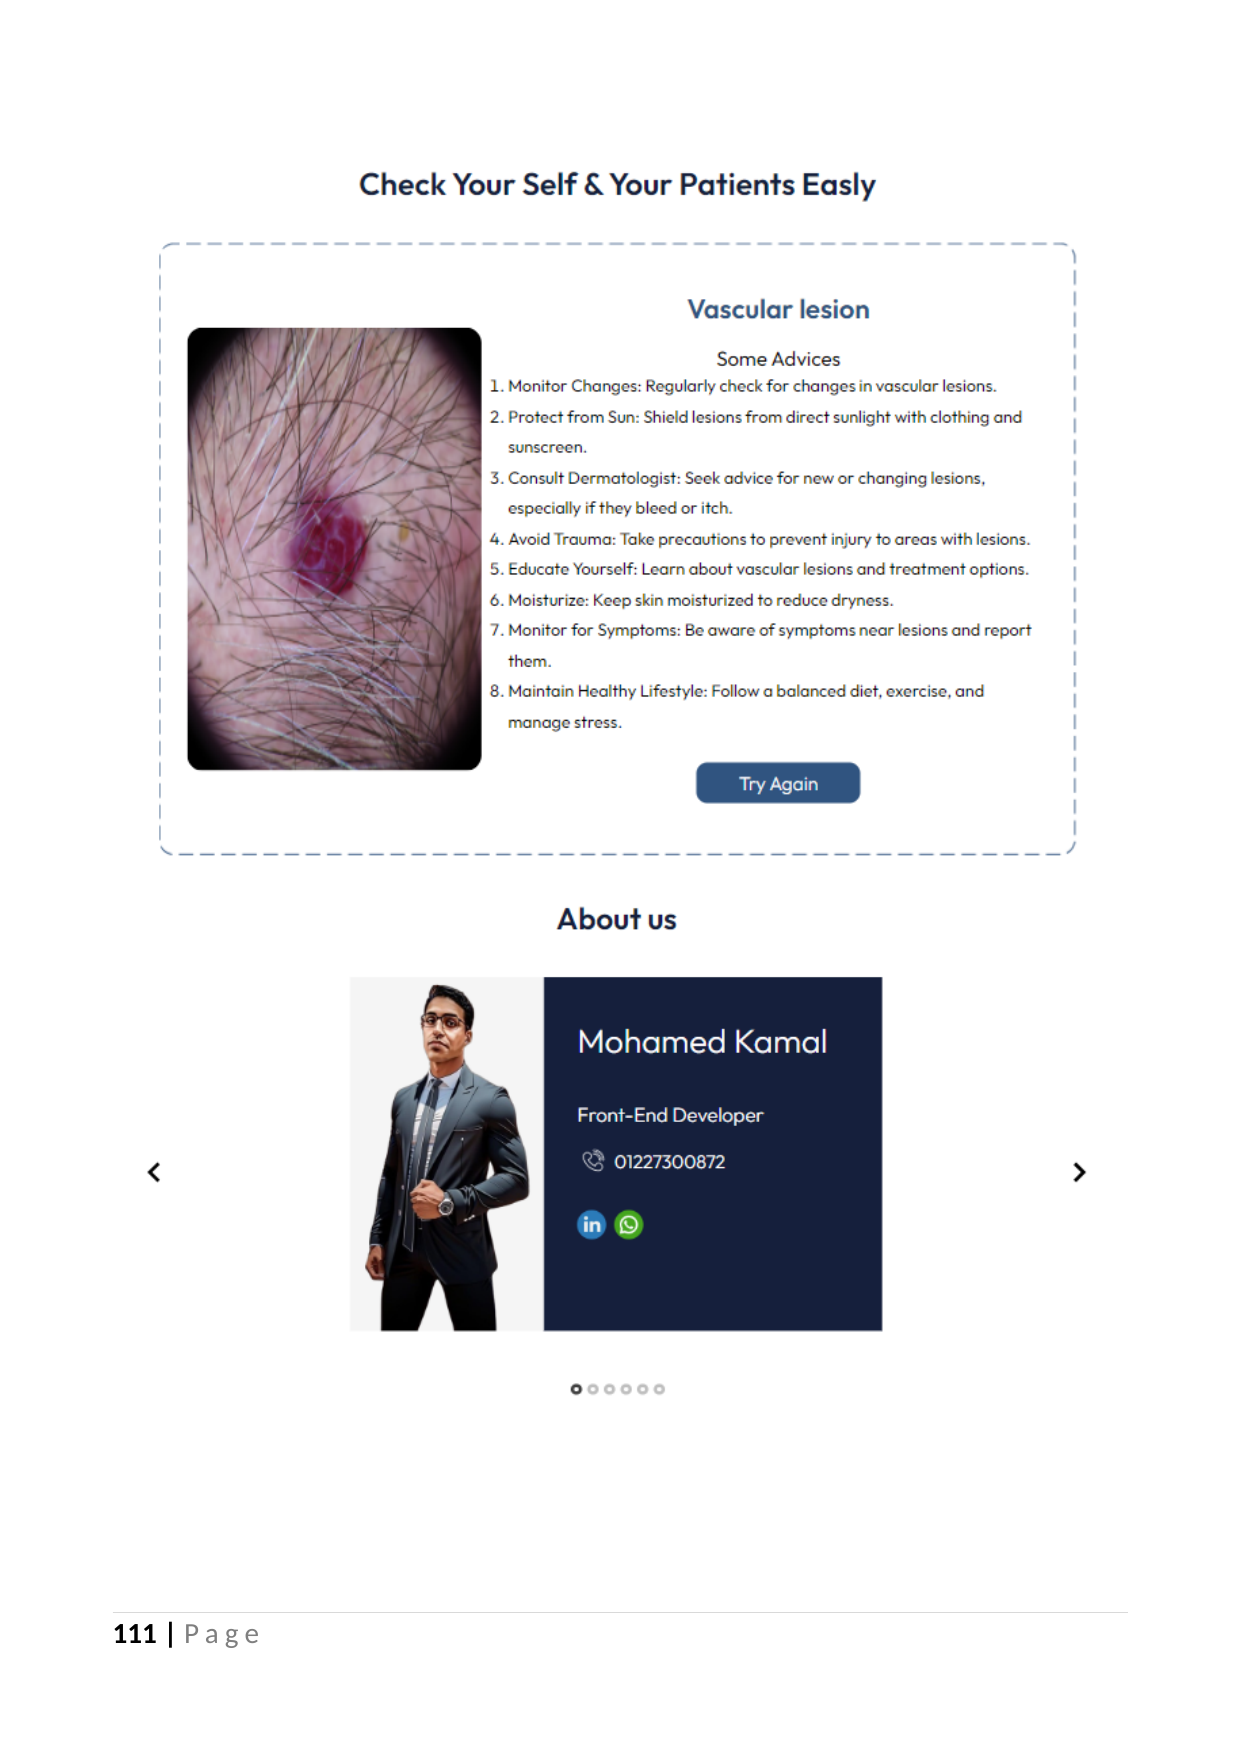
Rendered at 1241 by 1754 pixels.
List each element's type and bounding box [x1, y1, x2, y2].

picture [112, 150, 1128, 865]
picture [112, 891, 1128, 1410]
